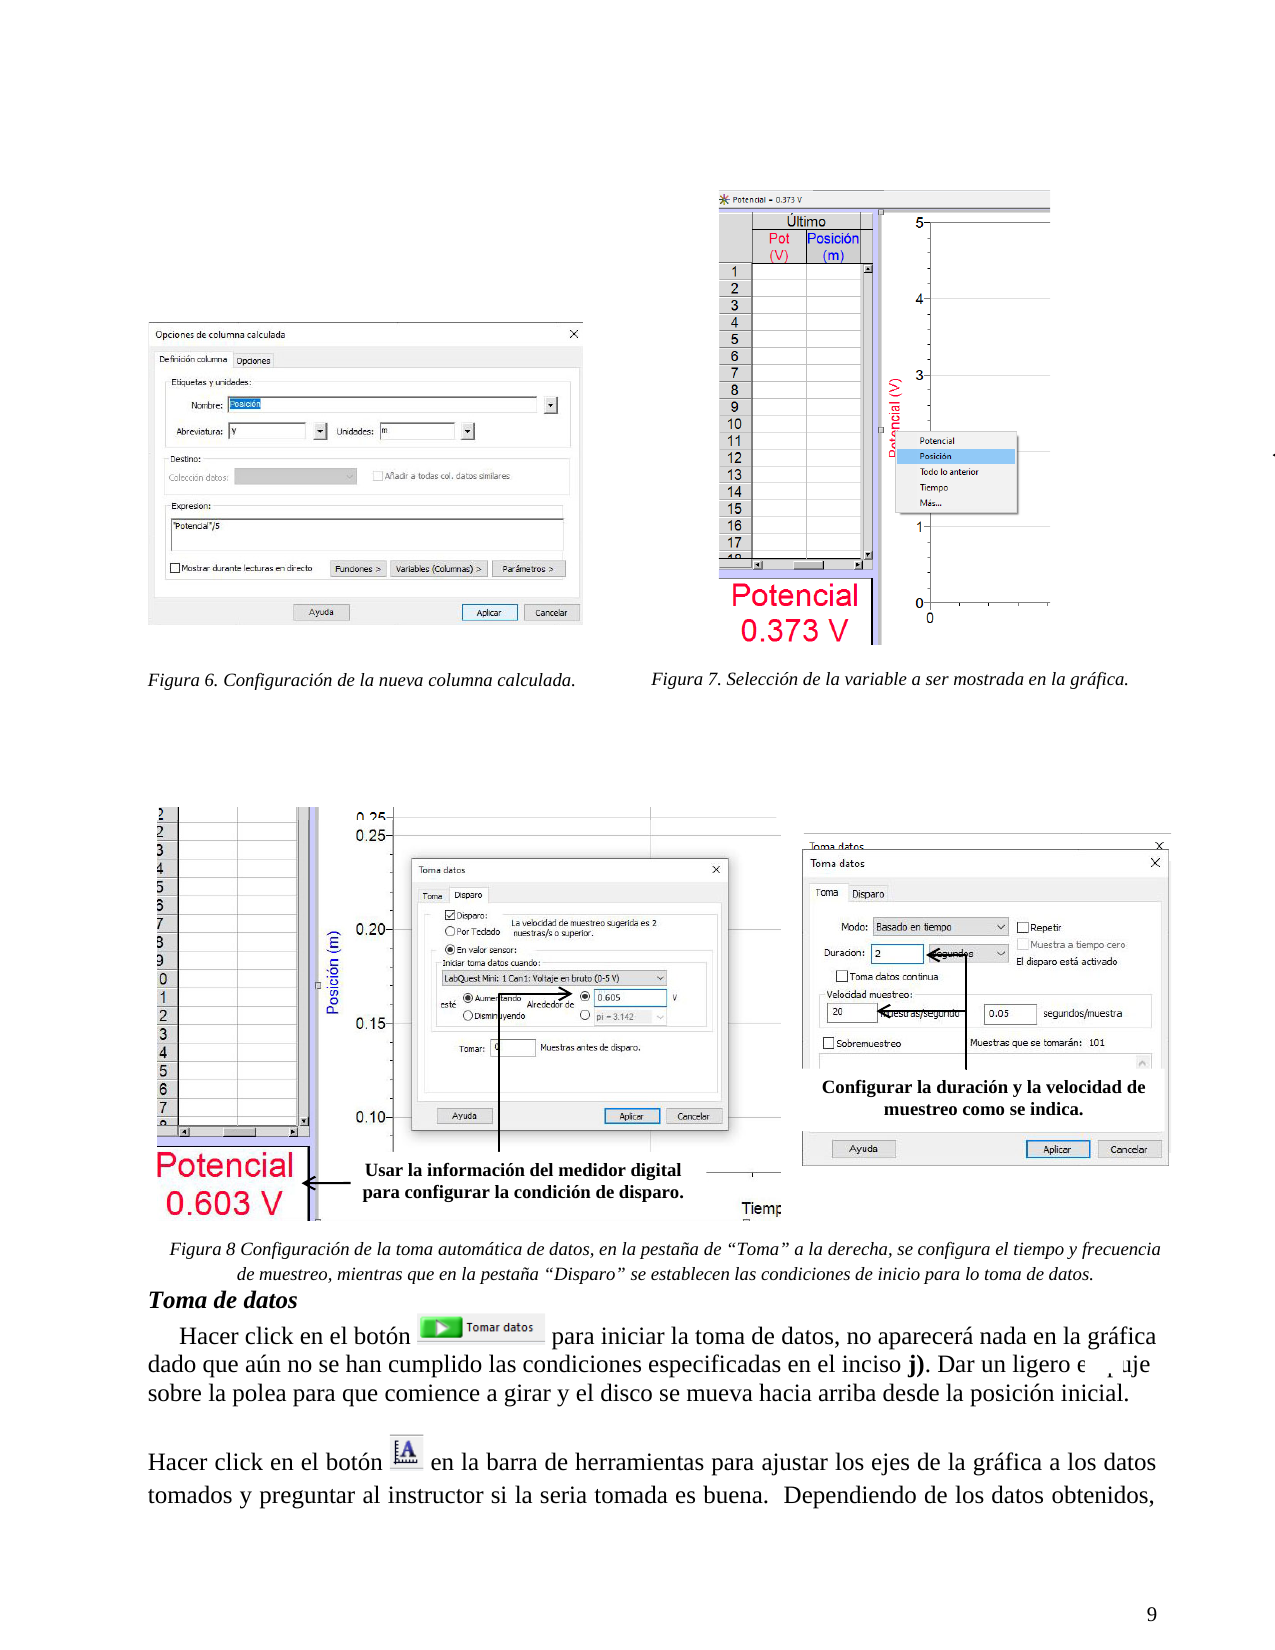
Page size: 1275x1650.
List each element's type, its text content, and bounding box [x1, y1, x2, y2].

picture [157, 807, 781, 1221]
text Hacer click en el botón para iniciar la toma de datos, no aparecerá nada en la gráfica dado que aún no se han cumplido las condiciones especificadas en el inciso j). Dar un ligero empuje sobre la polea para que comience a girar y el disco se mueva hacia arriba desde la posición inicial. [148, 1314, 1157, 1407]
picture [389, 1434, 424, 1471]
picture [417, 1313, 546, 1345]
picture [718, 190, 1050, 645]
text Toma de datos [148, 1266, 1157, 1314]
picture [802, 833, 1172, 1166]
text Figura 6. Configuración de la nueva columna calculada. [148, 669, 1157, 690]
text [148, 1435, 1157, 1509]
picture [148, 322, 583, 625]
